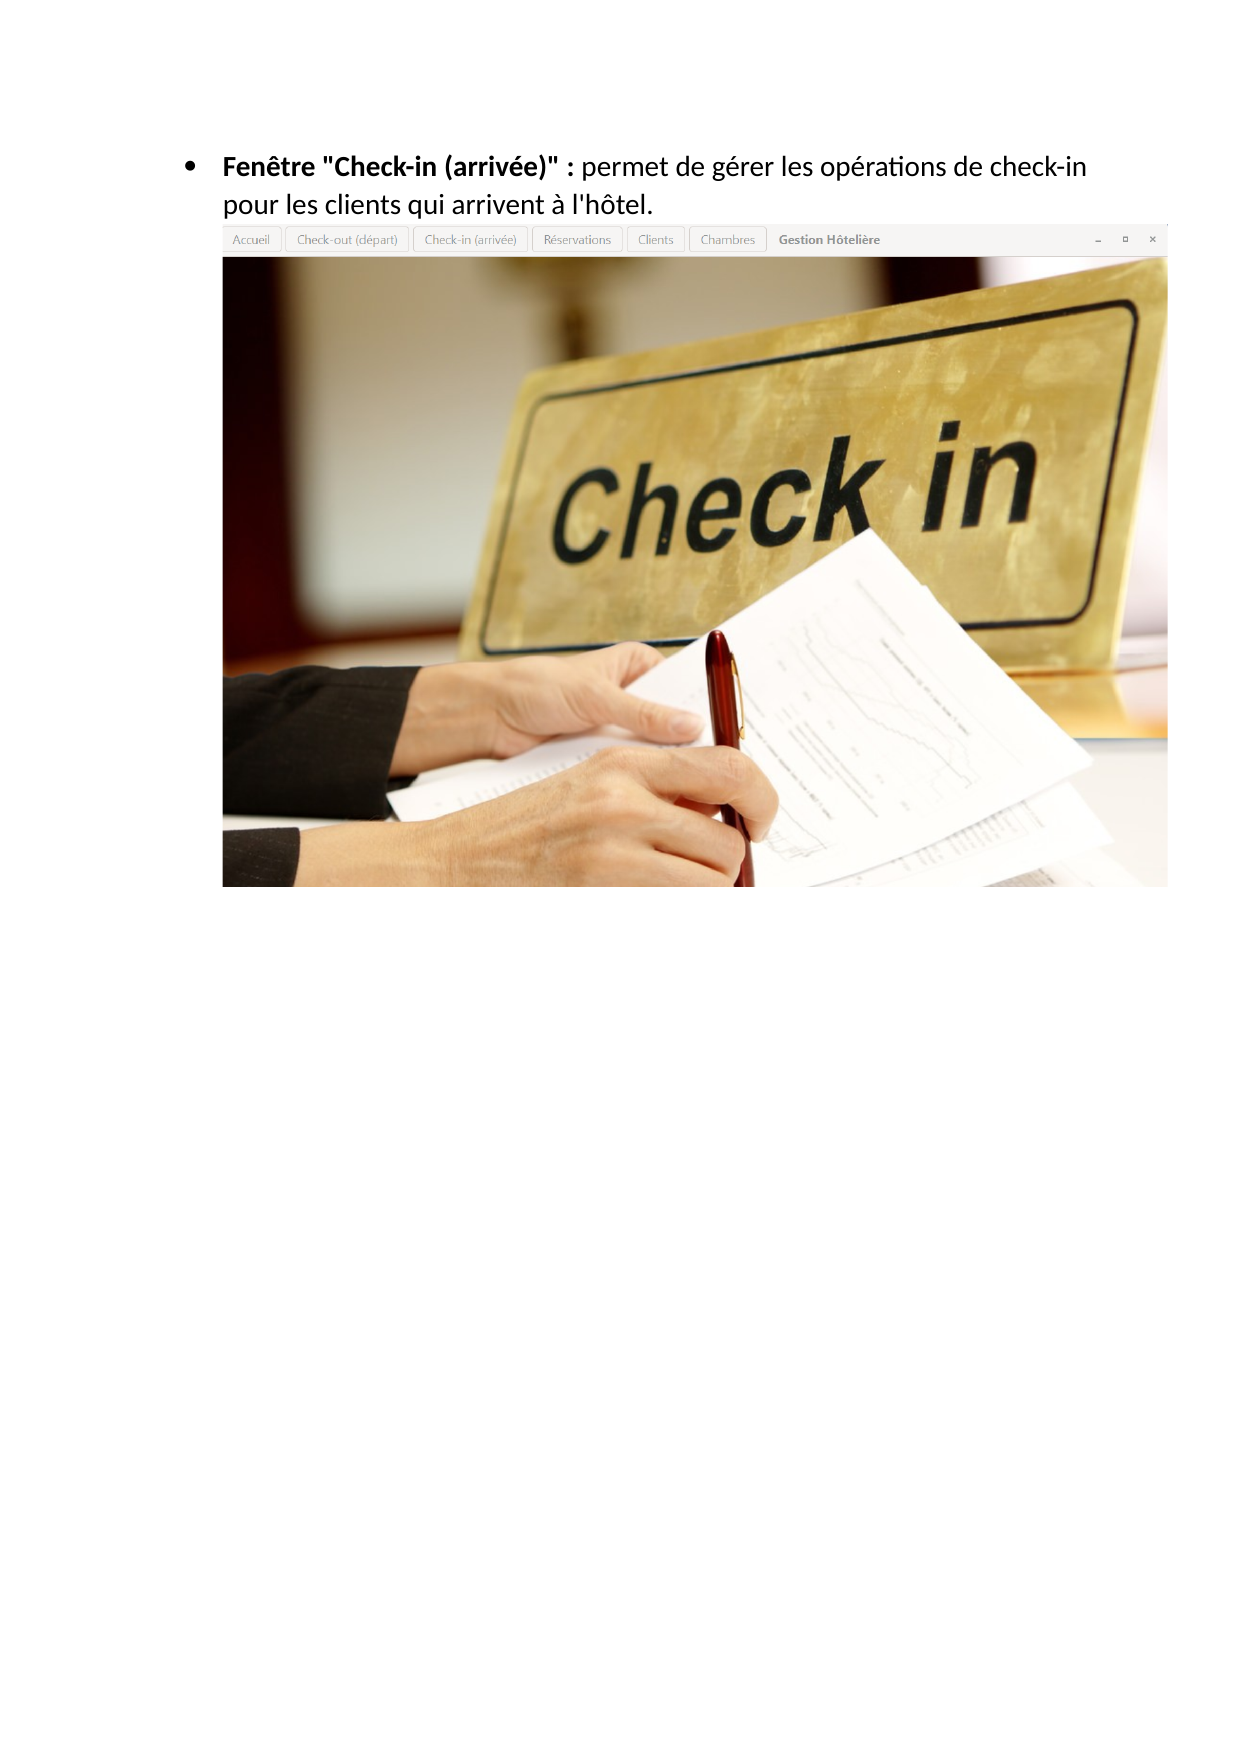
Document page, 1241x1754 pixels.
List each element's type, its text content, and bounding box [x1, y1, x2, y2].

picture [222, 224, 1168, 887]
list Fenêtre "Check-in (arrivée)" : permet de gérer les opérations de check-in pour les clients qui arrivent à l'hôtel. [185, 148, 1093, 222]
